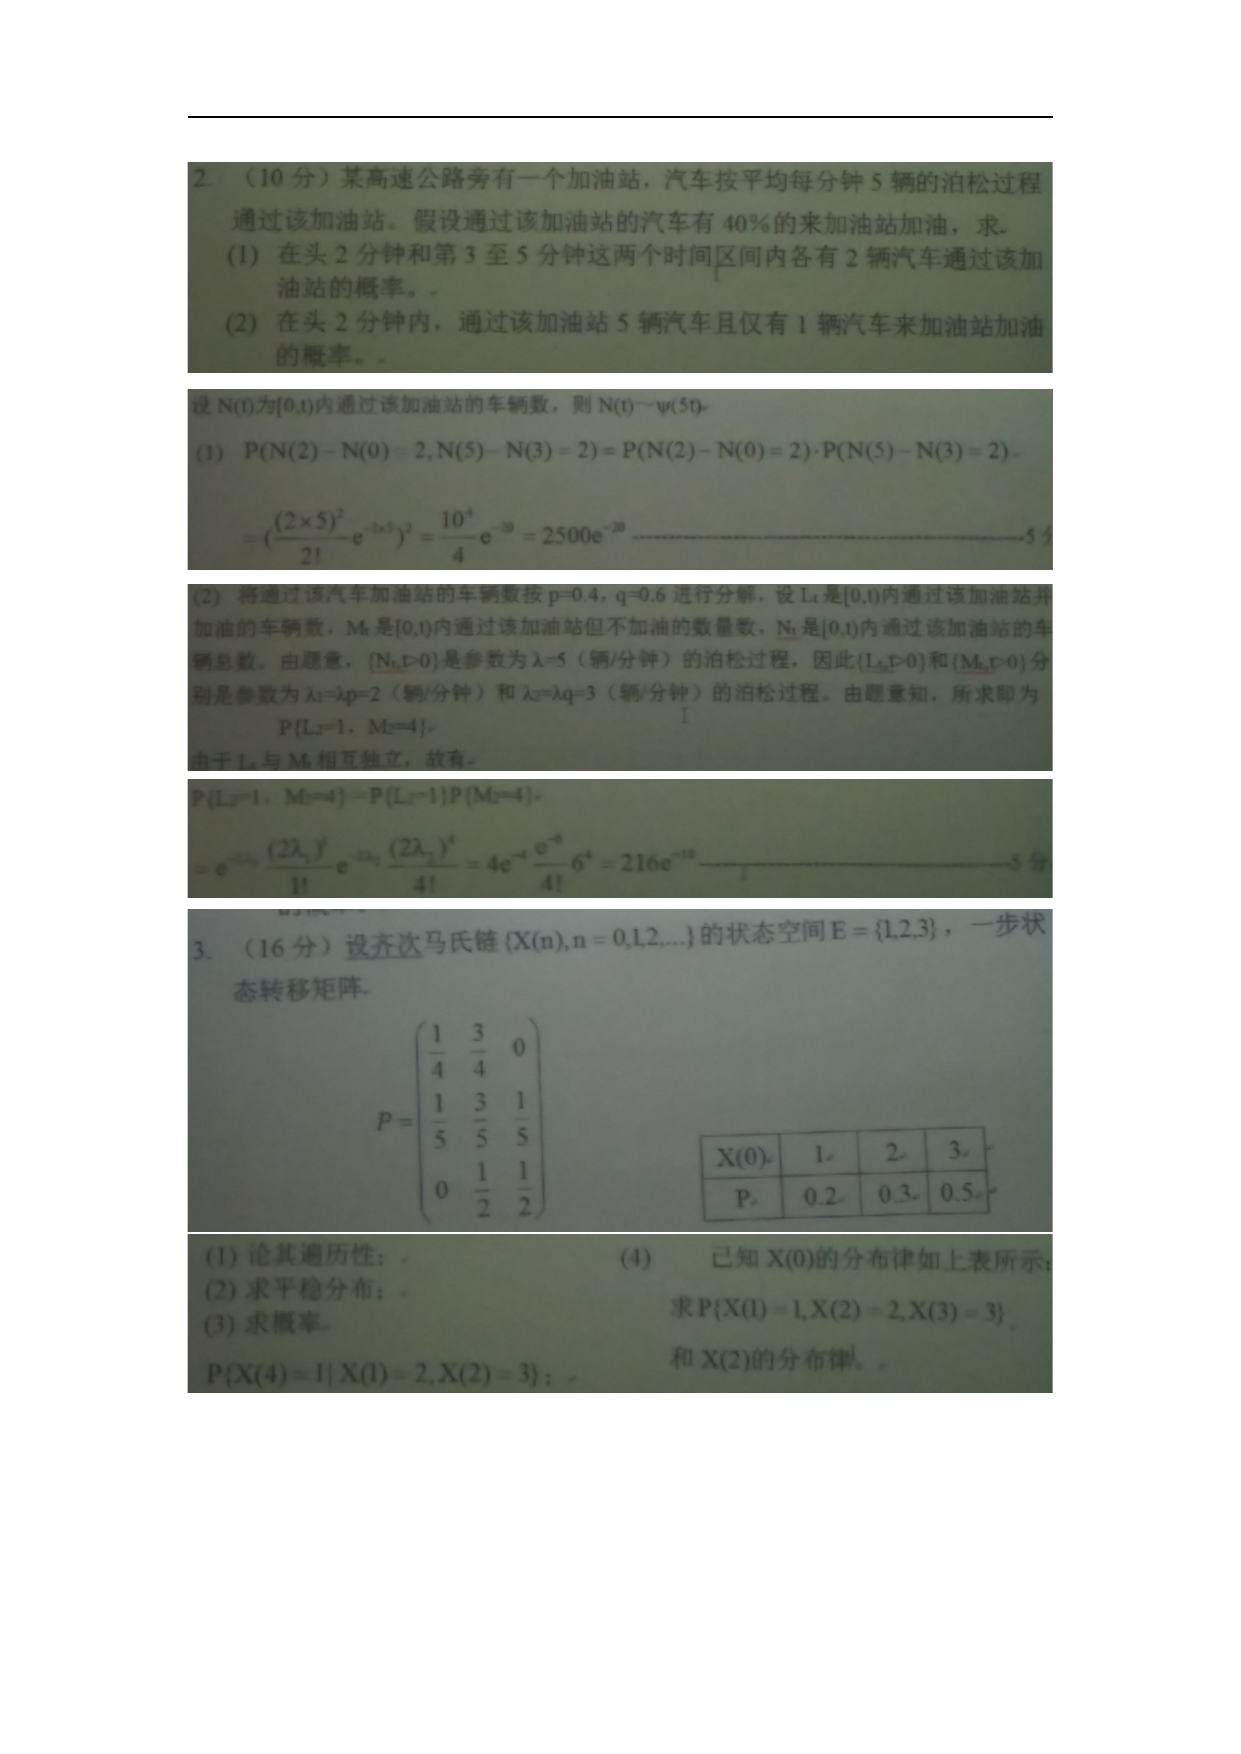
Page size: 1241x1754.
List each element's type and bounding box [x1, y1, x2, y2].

picture [187, 909, 1053, 1232]
picture [187, 584, 1053, 771]
picture [187, 1234, 1053, 1393]
picture [187, 389, 1053, 570]
picture [187, 779, 1053, 898]
picture [187, 162, 1053, 373]
